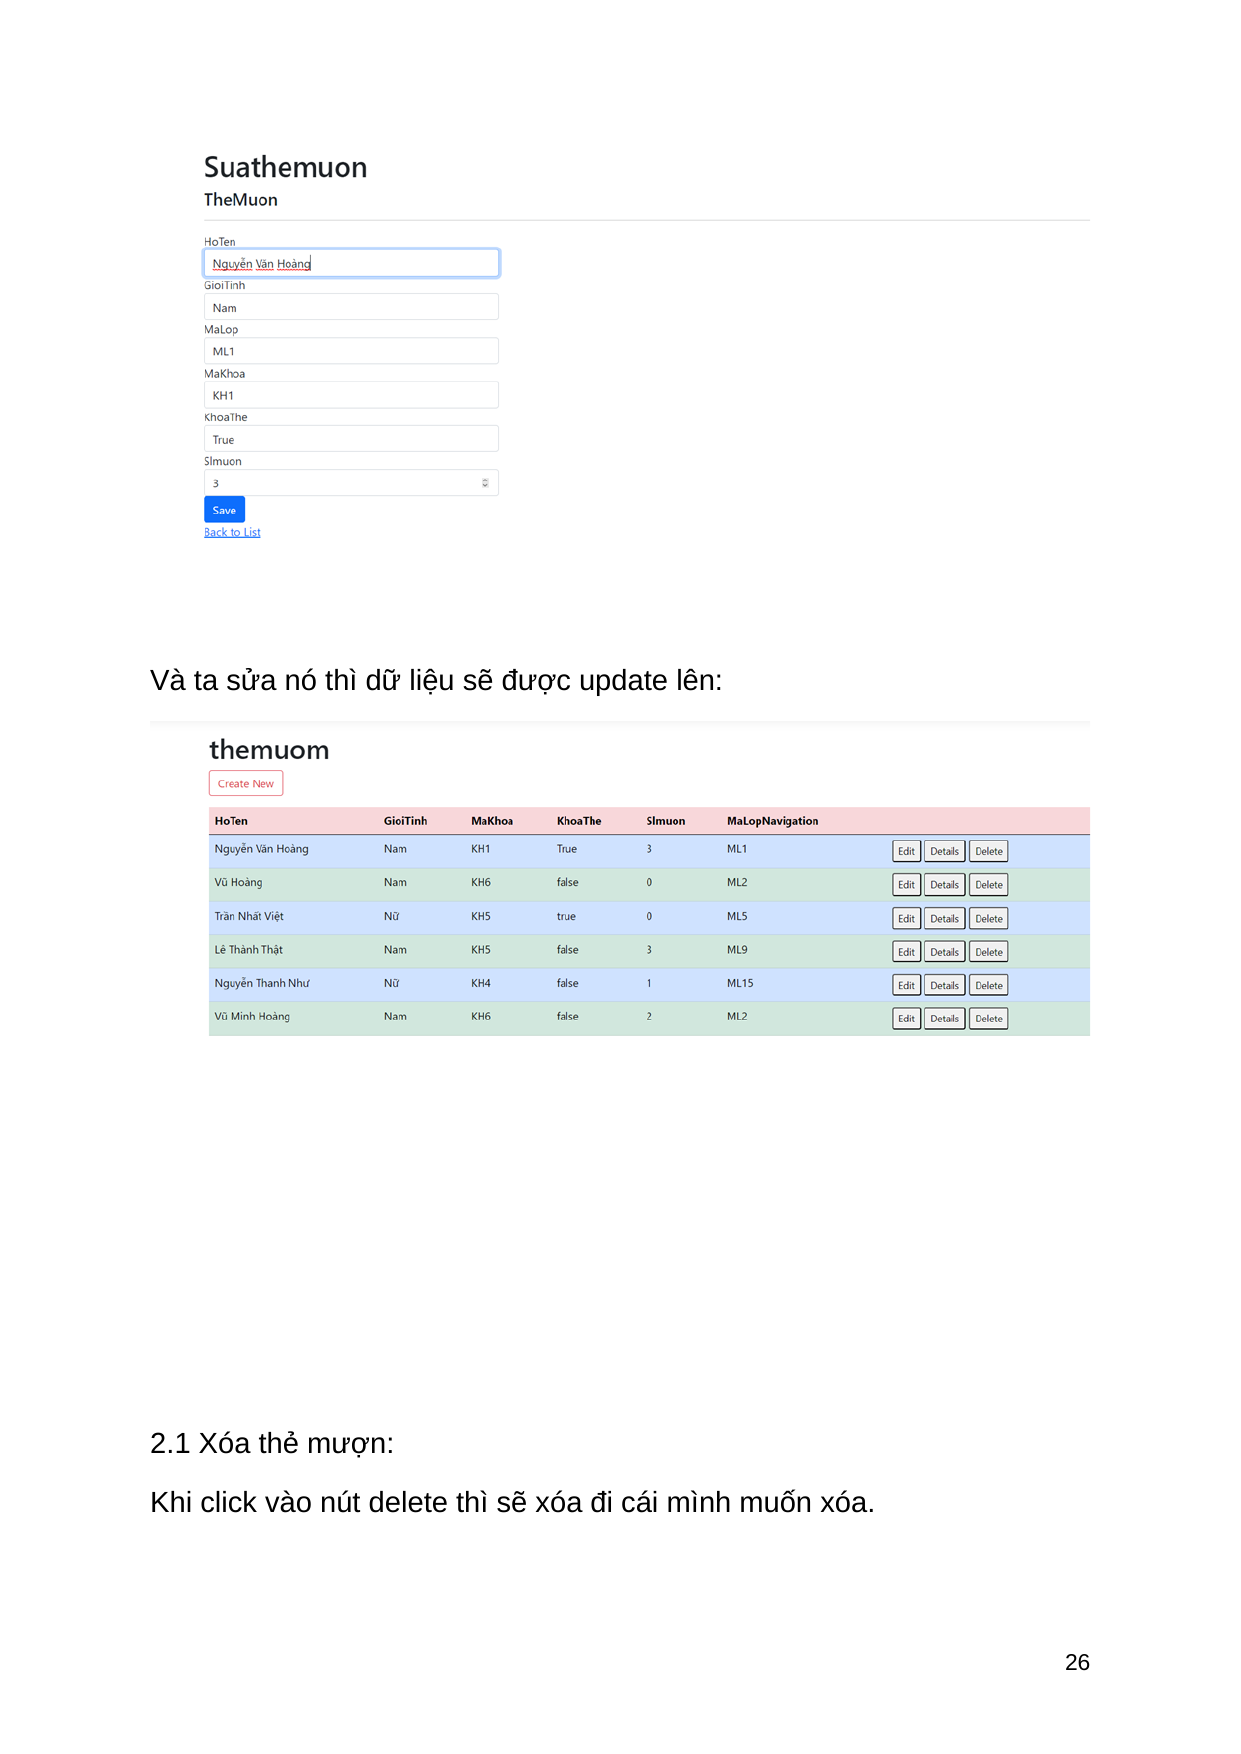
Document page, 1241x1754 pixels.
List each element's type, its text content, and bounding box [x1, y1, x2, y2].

picture [150, 721, 1091, 1109]
text Và ta sửa nó thì dữ liệu sẽ được update lên: [150, 663, 1090, 696]
text 2.1 Xóa thẻ mượn: [150, 1426, 1090, 1460]
text Khi click vào nút delete thì sẽ xóa đi cái mình muốn xóa. [150, 1485, 1090, 1518]
picture [150, 150, 1091, 580]
